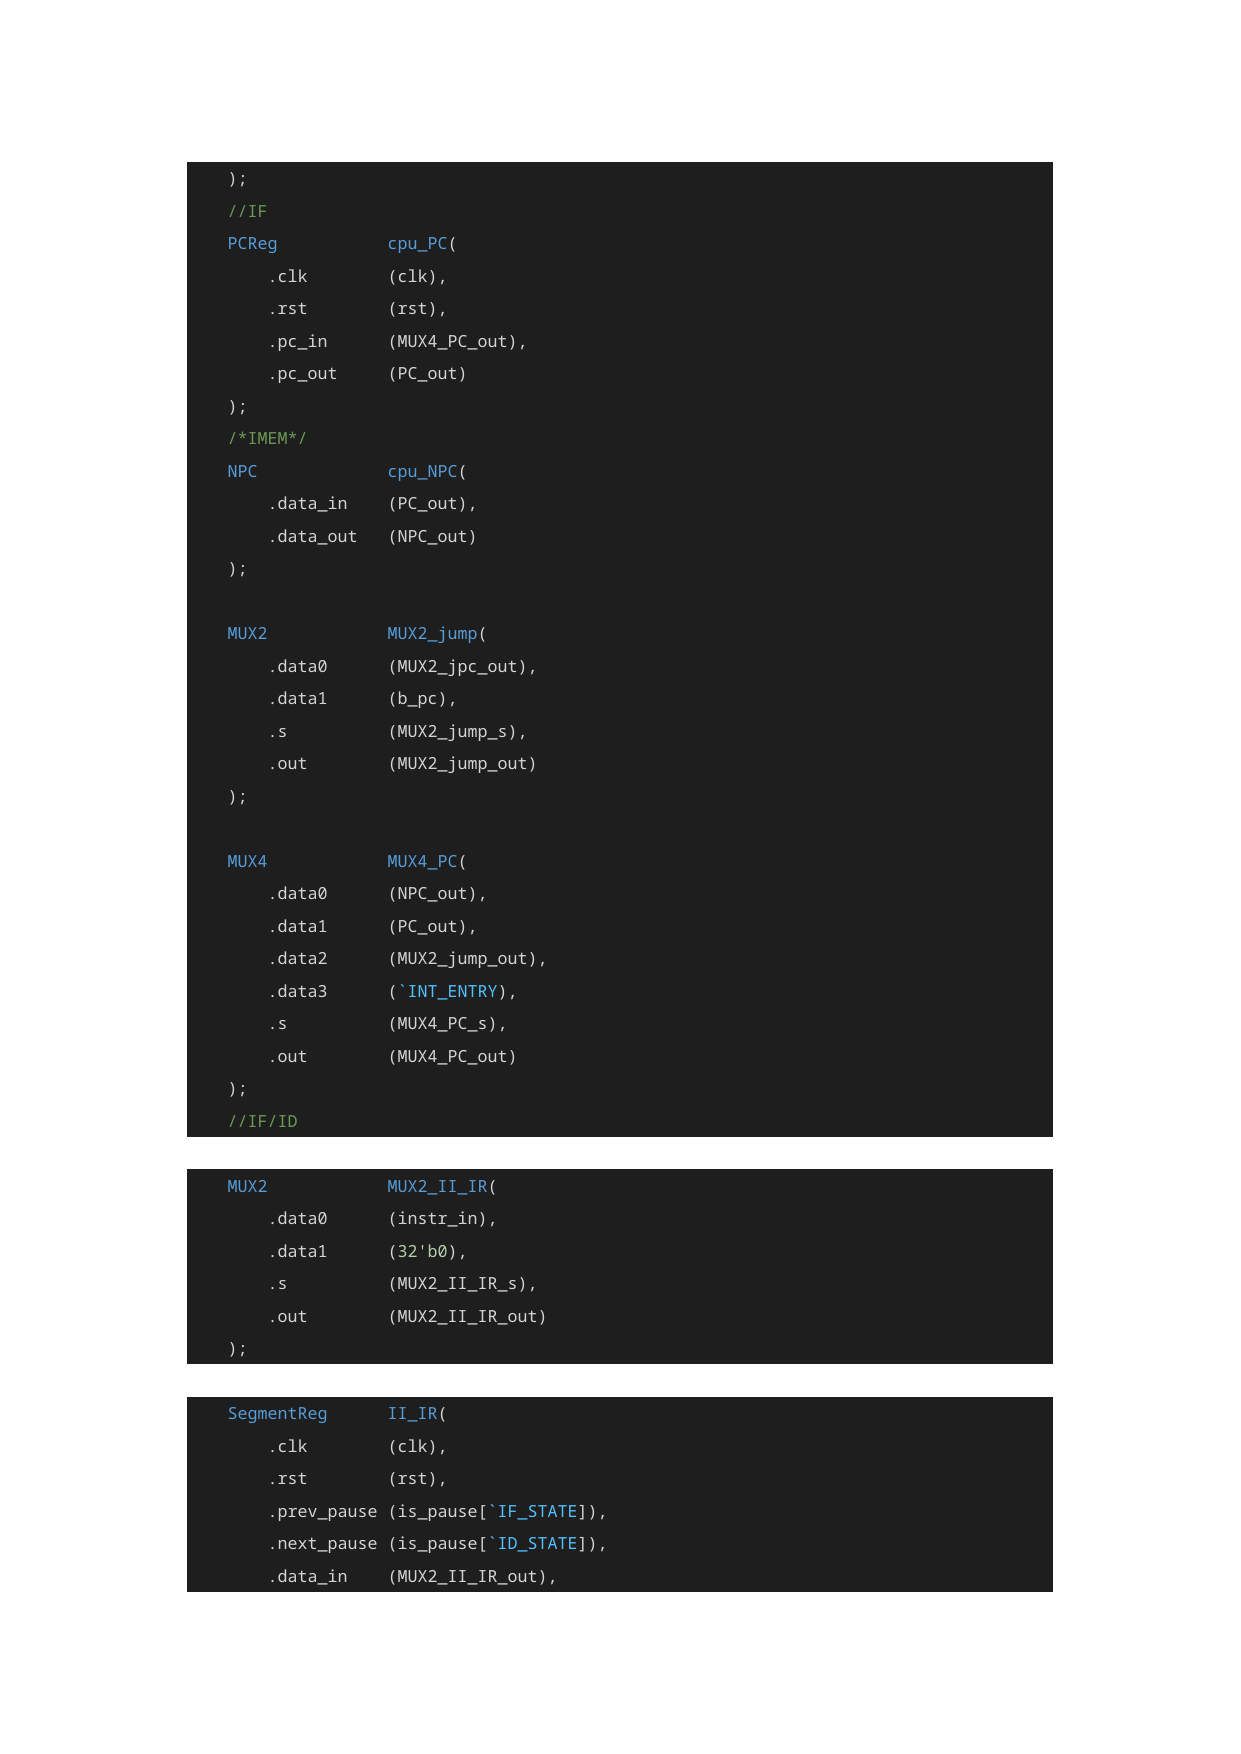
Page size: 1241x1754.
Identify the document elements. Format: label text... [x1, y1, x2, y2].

text .pc_in (MUX4_PC_out), [187, 324, 1053, 357]
text .s (MUX4_PC_s), [187, 1007, 1053, 1039]
text .data0 (NPC_out), [187, 877, 1053, 909]
text ); [187, 1072, 1053, 1104]
text .rst (rst), [187, 1462, 1053, 1494]
text ); [187, 1332, 1053, 1364]
text ); [187, 552, 1053, 584]
text MUX4 MUX4_PC( [187, 844, 1053, 877]
text /*IMEM*/ [187, 422, 1053, 454]
text PCReg cpu_PC( [187, 227, 1053, 259]
text .data_out (NPC_out) [187, 519, 1053, 552]
text MUX2 MUX2_jump( [187, 617, 1053, 649]
text .data0 (instr_in), [187, 1202, 1053, 1234]
text .clk (clk), [187, 259, 1053, 292]
text MUX2 MUX2_II_IR( [187, 1169, 1053, 1202]
text .data2 (MUX2_jump_out), [187, 942, 1053, 974]
text .rst (rst), [187, 292, 1053, 324]
text .next_pause (is_pause[`ID_STATE]), [187, 1527, 1053, 1559]
text SegmentReg II_IR( [187, 1397, 1053, 1429]
text .out (MUX4_PC_out) [187, 1039, 1053, 1072]
text .data_in (PC_out), [187, 487, 1053, 519]
text ); [187, 162, 1053, 194]
text .s (MUX2_jump_s), [187, 714, 1053, 747]
text .out (MUX2_II_IR_out) [187, 1299, 1053, 1332]
text .out (MUX2_jump_out) [187, 747, 1053, 779]
text //IF/ID [187, 1104, 1053, 1137]
text ); [187, 779, 1053, 812]
text .prev_pause (is_pause[`IF_STATE]), [187, 1494, 1053, 1527]
text .s (MUX2_II_IR_s), [187, 1267, 1053, 1299]
text .data3 (`INT_ENTRY), [187, 974, 1053, 1007]
text .data1 (32'b0), [187, 1234, 1053, 1267]
text ); [187, 389, 1053, 422]
text .pc_out (PC_out) [187, 357, 1053, 389]
text .data1 (b_pc), [187, 682, 1053, 714]
text NPC cpu_NPC( [187, 454, 1053, 487]
text .data_in (MUX2_II_IR_out), [187, 1559, 1053, 1592]
text .clk (clk), [187, 1429, 1053, 1462]
text .data0 (MUX2_jpc_out), [187, 649, 1053, 682]
text .data1 (PC_out), [187, 909, 1053, 942]
text //IF [187, 194, 1053, 227]
